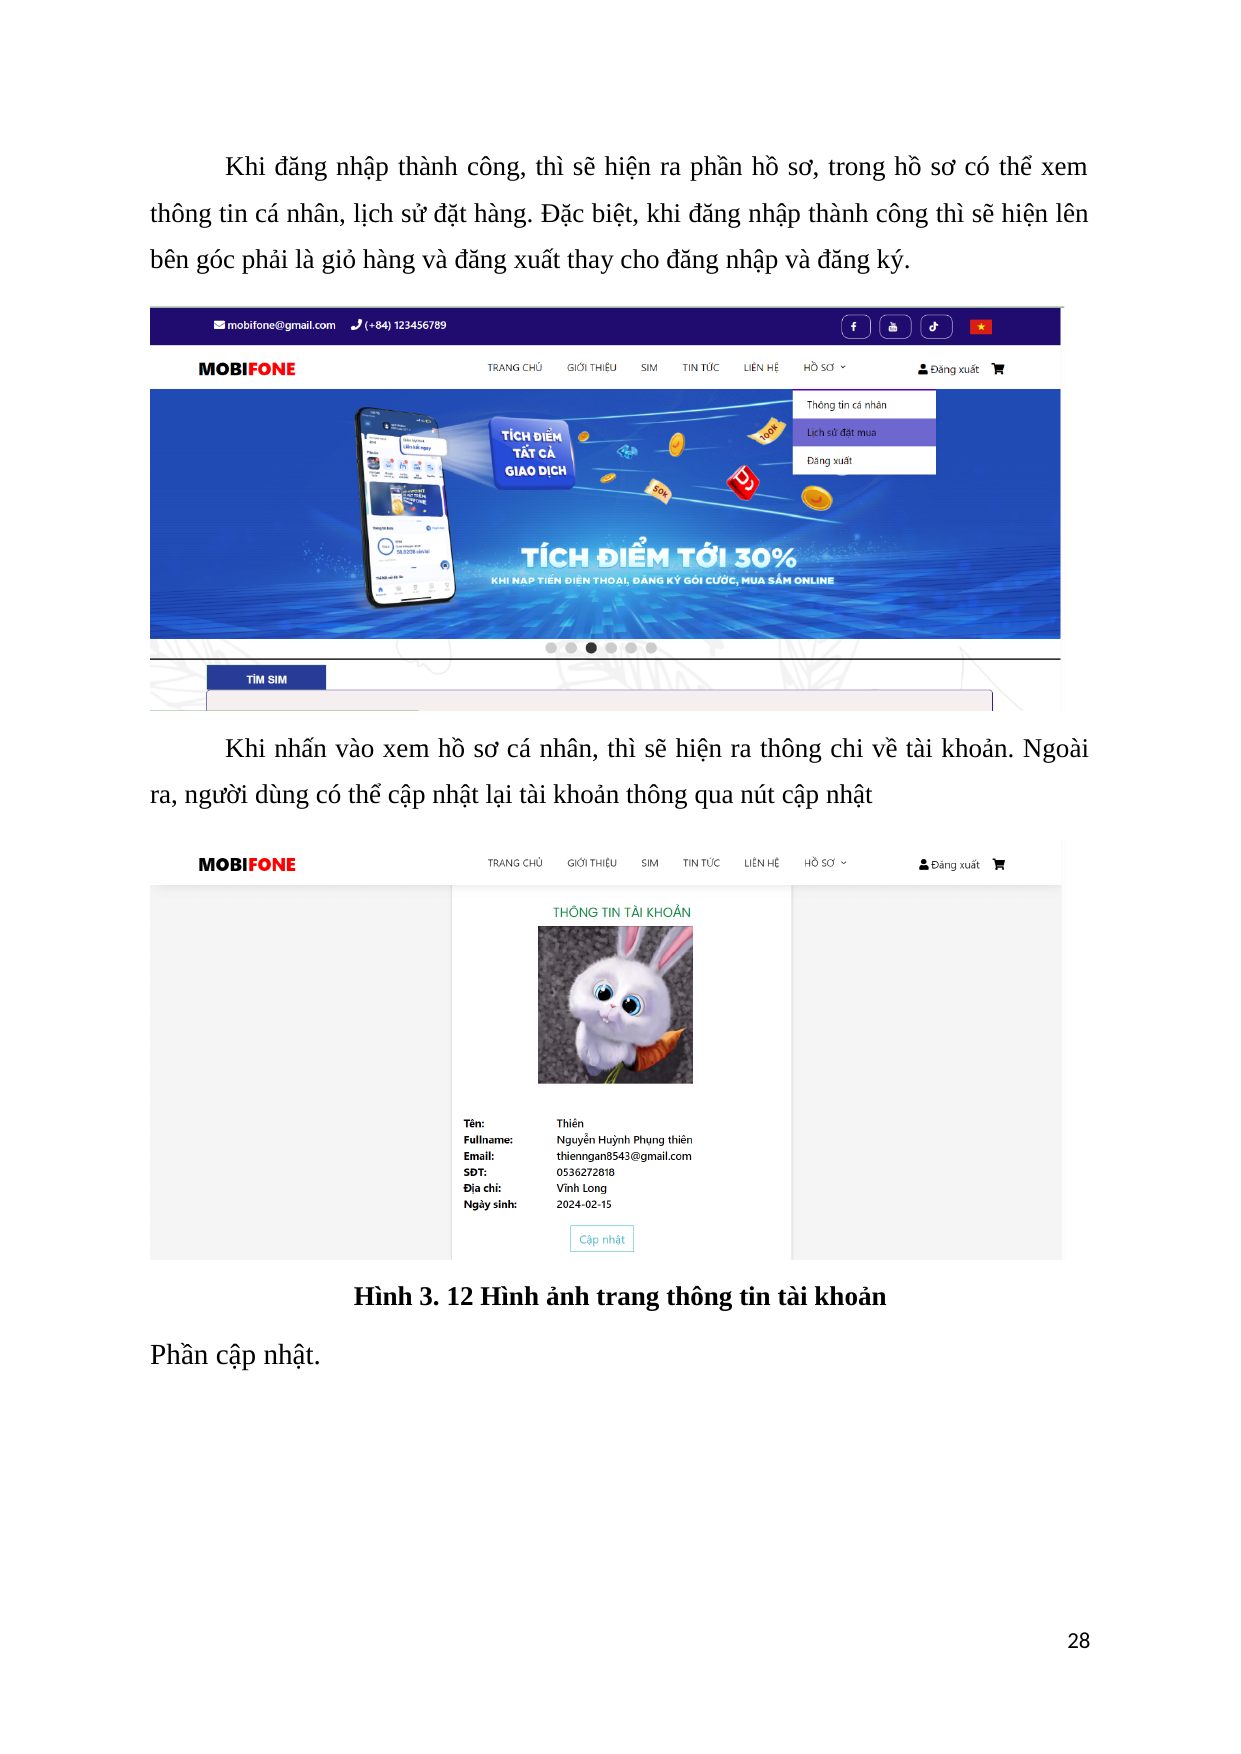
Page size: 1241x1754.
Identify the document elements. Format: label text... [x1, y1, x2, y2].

text Khi nhấn vào xem hồ sơ cá nhân, thì sẽ hiện ra thông chi về tài khoản. Ngoài ra, người dùng có thể cập nhật lại tài khoản thông qua nút cập nhật [150, 732, 1090, 810]
text Phần cập nhật. [150, 1337, 1090, 1371]
text Khi đăng nhập thành công, thì sẽ hiện ra phần hồ sơ, trong hồ sơ có thể xem thông tin cá nhân, lịch sử đặt hàng. Đặc biệt, khi đăng nhập thành công thì sẽ hiện lên bên góc phải là giỏ hàng và đăng xuất thay cho đăng nhập và đăng ký. [150, 150, 1090, 274]
picture [150, 841, 1066, 1260]
picture [150, 306, 1065, 711]
